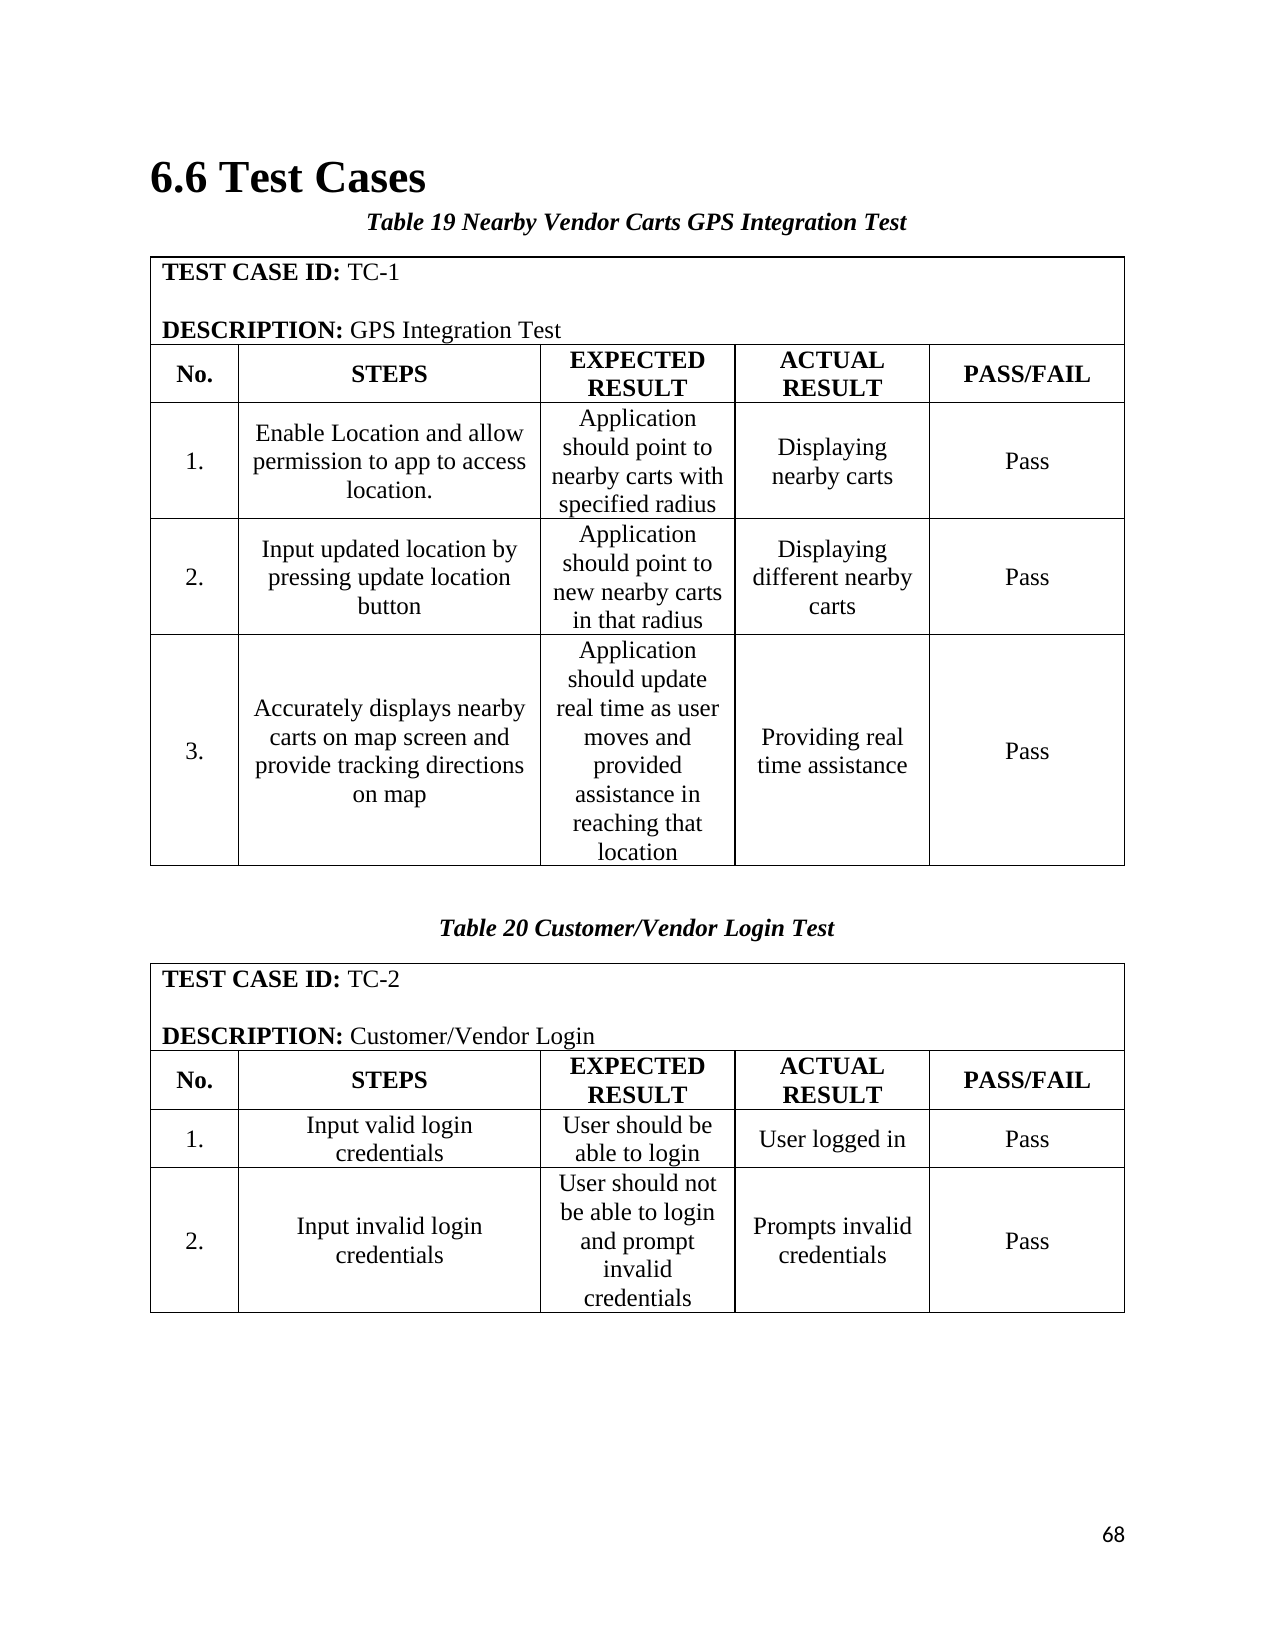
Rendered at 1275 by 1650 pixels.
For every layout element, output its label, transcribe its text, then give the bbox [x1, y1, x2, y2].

table_cell ACTUAL RESULT [736, 345, 929, 402]
table_cell Input valid login credentials [239, 1110, 540, 1167]
table_cell Pass [930, 519, 1124, 634]
table_cell STEPS [239, 1051, 540, 1109]
table_cell Pass [930, 1110, 1124, 1167]
table_cell Displaying nearby carts [736, 403, 929, 518]
table_cell Application should point to nearby carts with specified radius [541, 403, 734, 518]
table_cell EXPECTED RESULT [541, 345, 734, 402]
table_cell EXPECTED RESULT [541, 1051, 734, 1109]
table_cell PASS/FAIL [930, 345, 1124, 402]
table_cell ACTUAL RESULT [736, 1051, 929, 1109]
table_header TEST CASE ID: TC-1 DESCRIPTION: GPS Integration Test [151, 258, 1124, 344]
table_cell Input invalid login credentials [239, 1168, 540, 1312]
table_cell PASS/FAIL [930, 1051, 1124, 1109]
table_cell Input updated location by pressing update location button [239, 519, 540, 634]
table_cell Application should update real time as user moves and provided assistance in reaching that location [541, 635, 734, 865]
table_cell Pass [930, 635, 1124, 865]
table_cell User should be able to login [541, 1110, 734, 1167]
table_cell Prompts invalid credentials [736, 1168, 929, 1312]
table_cell 2. [151, 1168, 238, 1312]
table_cell User should not be able to login and prompt invalid credentials [541, 1168, 734, 1312]
table_cell Pass [930, 1168, 1124, 1312]
text Table 19 Nearby Vendor Carts GPS Integration Test [150, 207, 1125, 236]
table_cell Enable Location and allow permission to app to access location. [239, 403, 540, 518]
table_cell Displaying different nearby carts [736, 519, 929, 634]
table_cell 1. [151, 403, 238, 518]
table_cell STEPS [239, 345, 540, 402]
table_cell 3. [151, 635, 238, 865]
table_cell Accurately displays nearby carts on map screen and provide tracking directions on map [239, 635, 540, 865]
table_cell 1. [151, 1110, 238, 1167]
text Table 20 Customer/Vendor Login Test [150, 913, 1125, 942]
table_cell Pass [930, 403, 1124, 518]
table_cell No. [151, 1051, 238, 1109]
table_cell No. [151, 345, 238, 402]
table_cell Providing real time assistance [736, 635, 929, 865]
table_header TEST CASE ID: TC-2 DESCRIPTION: Customer/Vendor Login [151, 964, 1124, 1050]
table_cell 2. [151, 519, 238, 634]
table_cell User logged in [736, 1110, 929, 1167]
table_cell Application should point to new nearby carts in that radius [541, 519, 734, 634]
subtitle 6.6 Test Cases [150, 150, 1125, 203]
